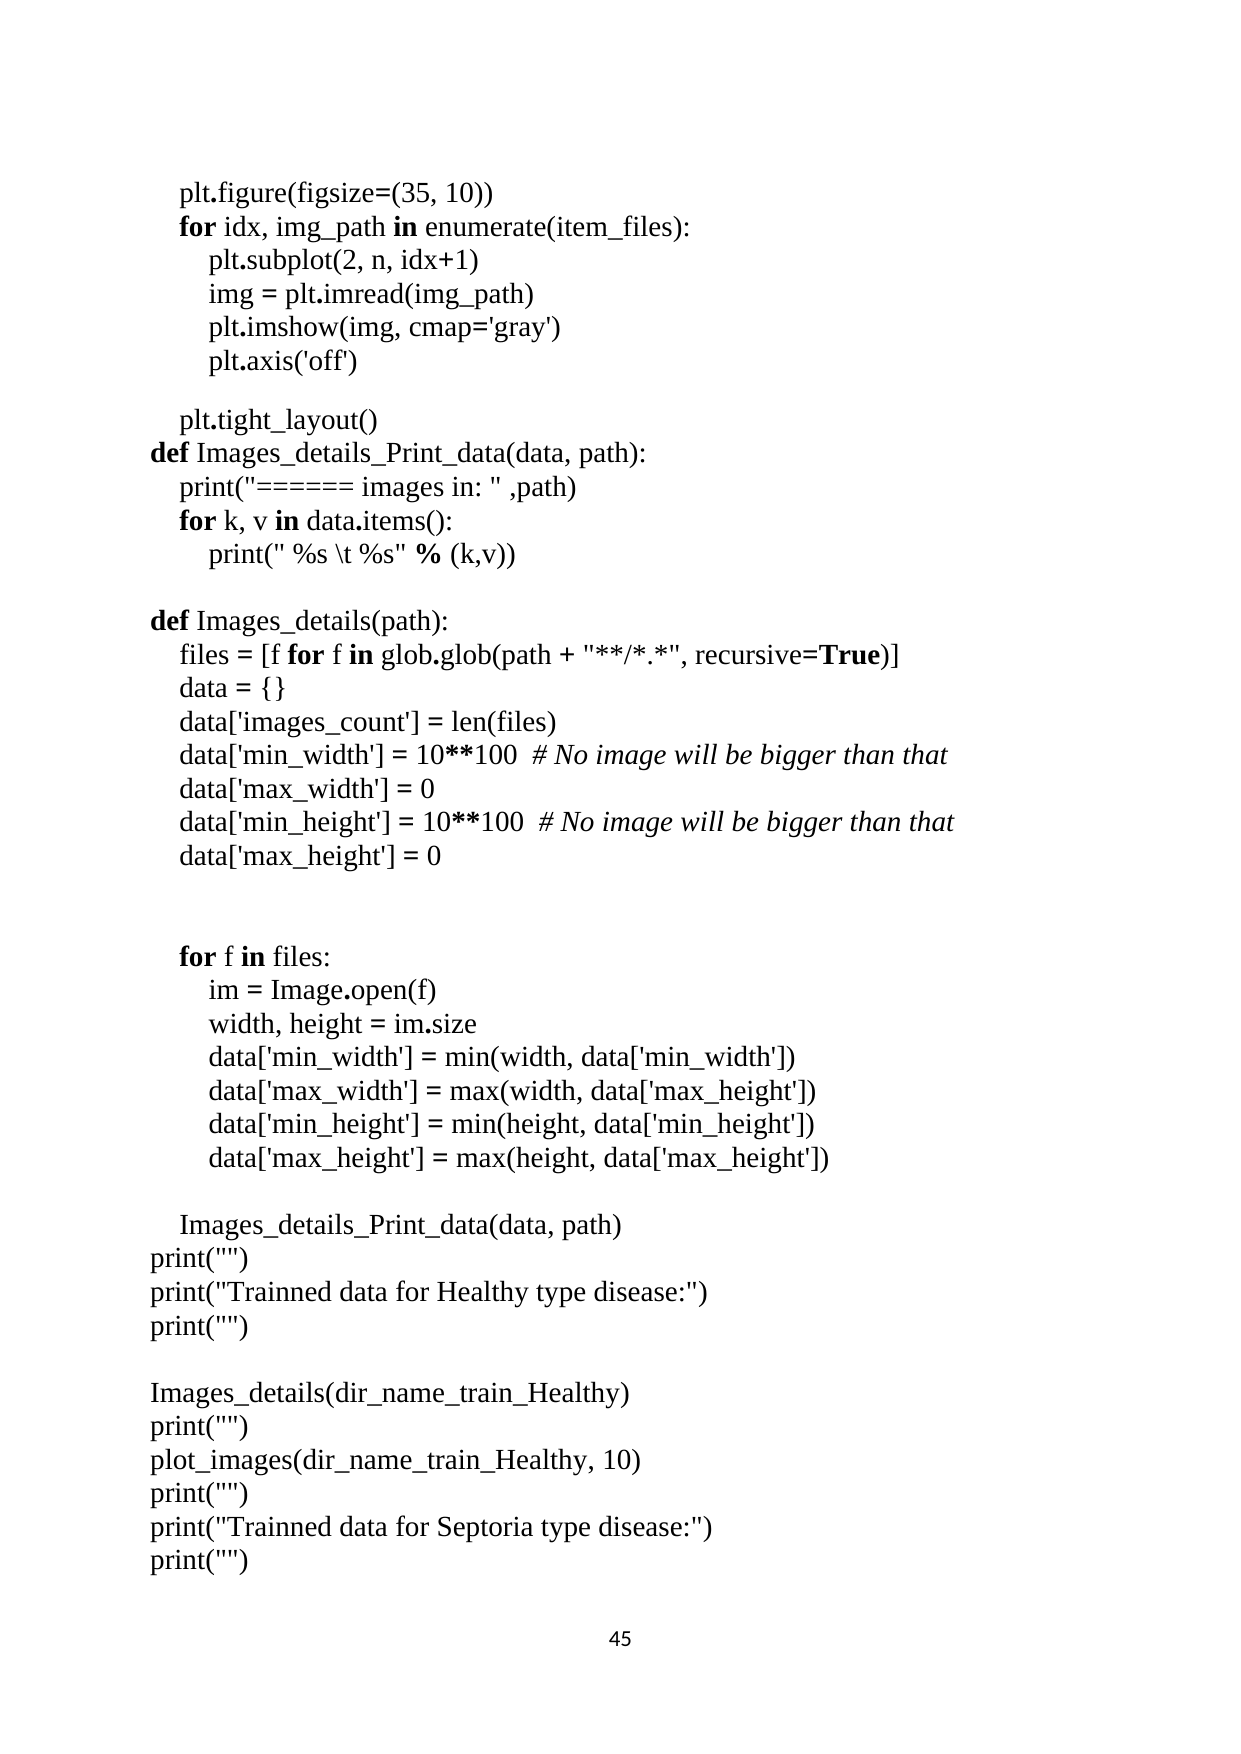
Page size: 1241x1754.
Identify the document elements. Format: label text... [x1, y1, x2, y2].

text width, height = im.size [150, 1006, 1090, 1039]
text plot_images(dir_name_train_Healthy, 10) [150, 1442, 1090, 1475]
text for idx, img_path in enumerate(item_files): [150, 209, 1090, 242]
text data['max_height'] = 0 [150, 838, 1090, 872]
text plt.subplot(2, n, idx+1) [150, 242, 1090, 276]
text print("") [150, 1475, 1090, 1509]
text def Images_details(path): [150, 603, 1090, 637]
text plt.imshow(img, cmap='gray') [150, 309, 1090, 343]
text plt.figure(figsize=(35, 10)) [150, 175, 1090, 209]
text plt.tight_layout() [150, 402, 1090, 436]
text print("====== images in: " ,path) [150, 469, 1090, 503]
text Images_details_Print_data(data, path) [150, 1207, 1090, 1241]
text data['images_count'] = len(files) [150, 704, 1090, 737]
text print("Trainned data for Healthy type disease:") [150, 1274, 1090, 1308]
text plt.axis('off') [150, 343, 1090, 377]
text data['min_width'] = 10**100 # No image will be bigger than that [150, 737, 1090, 771]
text for f in files: [150, 939, 1090, 972]
text data['max_width'] = 0 [150, 771, 1090, 804]
text data['min_width'] = min(width, data['min_width']) [150, 1039, 1090, 1073]
text for k, v in data.items(): [150, 503, 1090, 536]
text print("") [150, 1542, 1090, 1576]
text img = plt.imread(img_path) [150, 276, 1090, 309]
text Images_details(dir_name_train_Healthy) [150, 1375, 1090, 1408]
text im = Image.open(f) [150, 972, 1090, 1006]
text data['min_height'] = 10**100 # No image will be bigger than that [150, 804, 1090, 838]
text data = {} [150, 670, 1090, 704]
text data['min_height'] = min(height, data['min_height']) [150, 1106, 1090, 1140]
text data['max_width'] = max(width, data['max_height']) [150, 1073, 1090, 1106]
text print("") [150, 1241, 1090, 1274]
text print("Trainned data for Septoria type disease:") [150, 1509, 1090, 1542]
text print("") [150, 1308, 1090, 1341]
text def Images_details_Print_data(data, path): [150, 436, 1090, 469]
text print("") [150, 1408, 1090, 1442]
text files = [f for f in glob.glob(path + "**/*.*", recursive=True)] [150, 637, 1090, 670]
text print(" %s \t %s" % (k,v)) [150, 536, 1090, 570]
text data['max_height'] = max(height, data['max_height']) [150, 1140, 1090, 1173]
